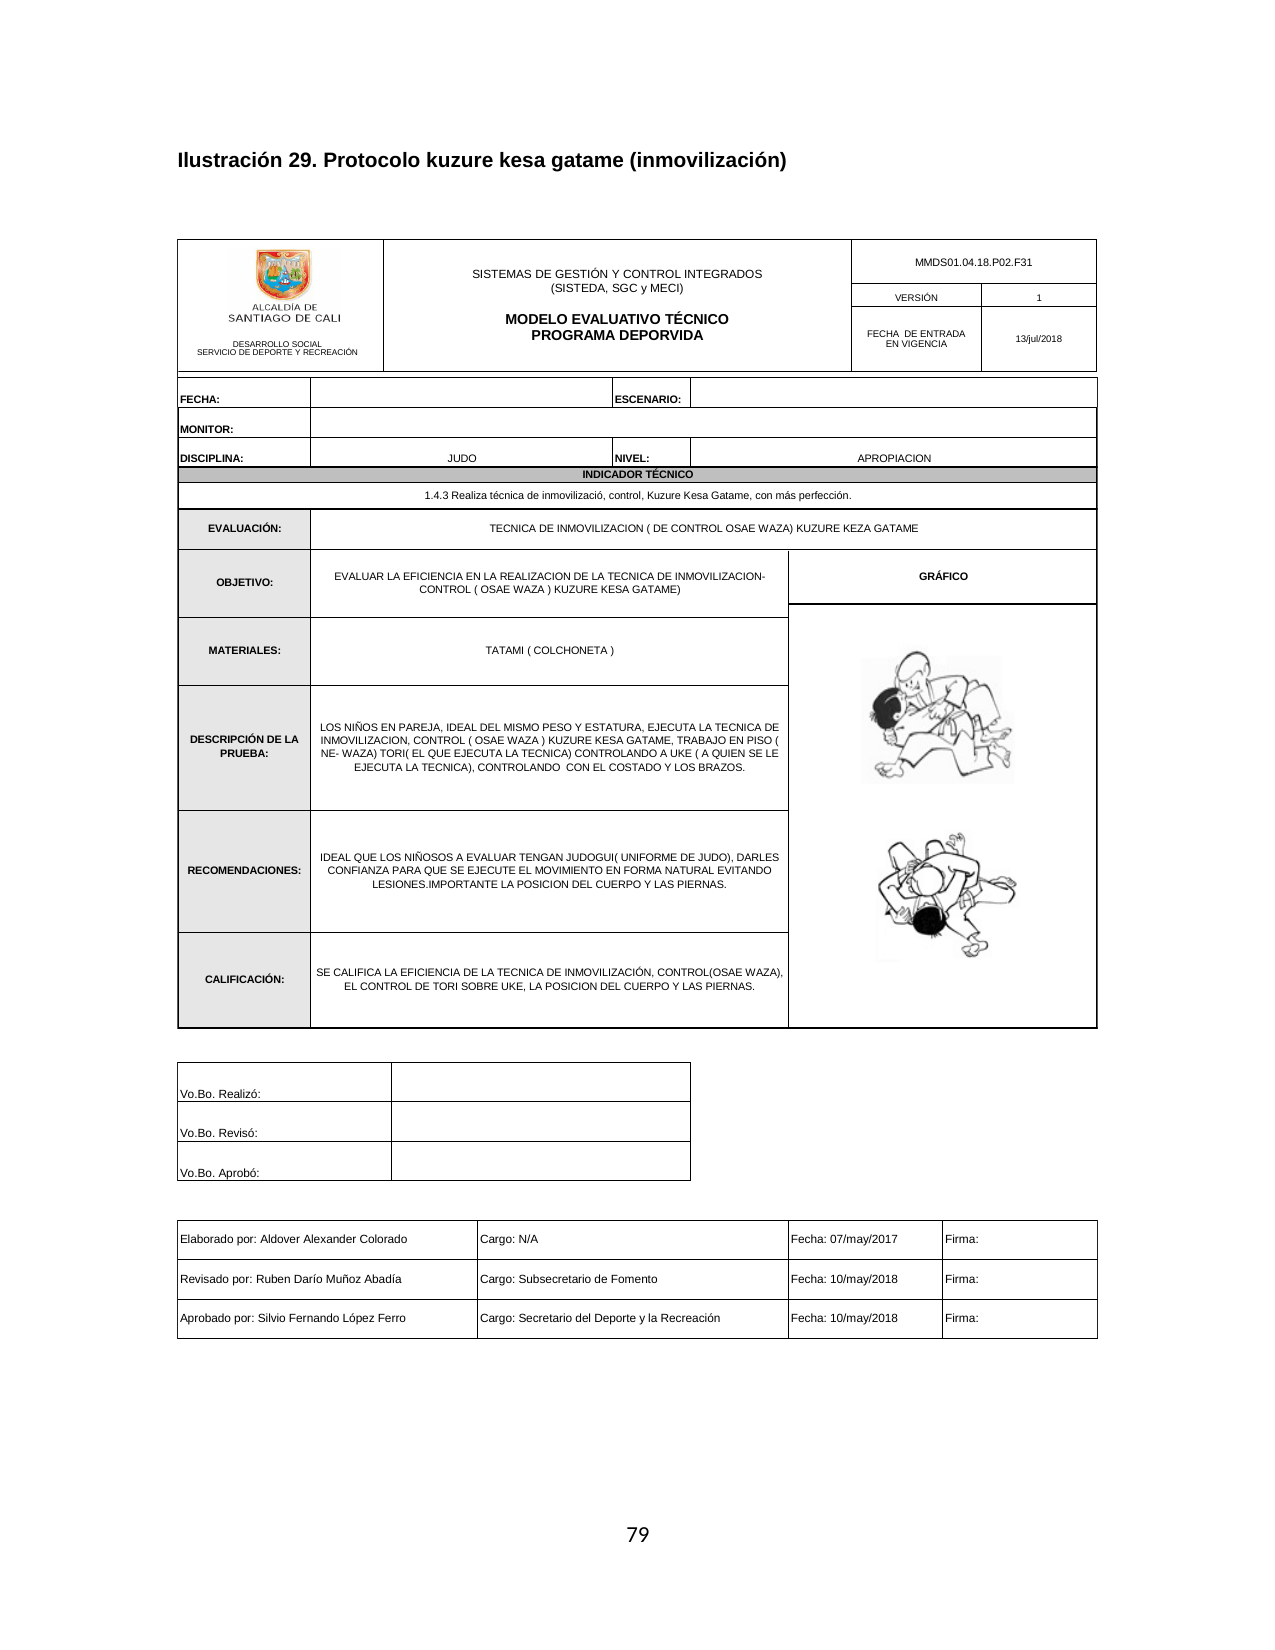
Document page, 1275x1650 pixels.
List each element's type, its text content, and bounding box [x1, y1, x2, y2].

text Ilustración 29. Protocolo kuzure kesa gatame (inmovilización) [177, 148, 1098, 172]
